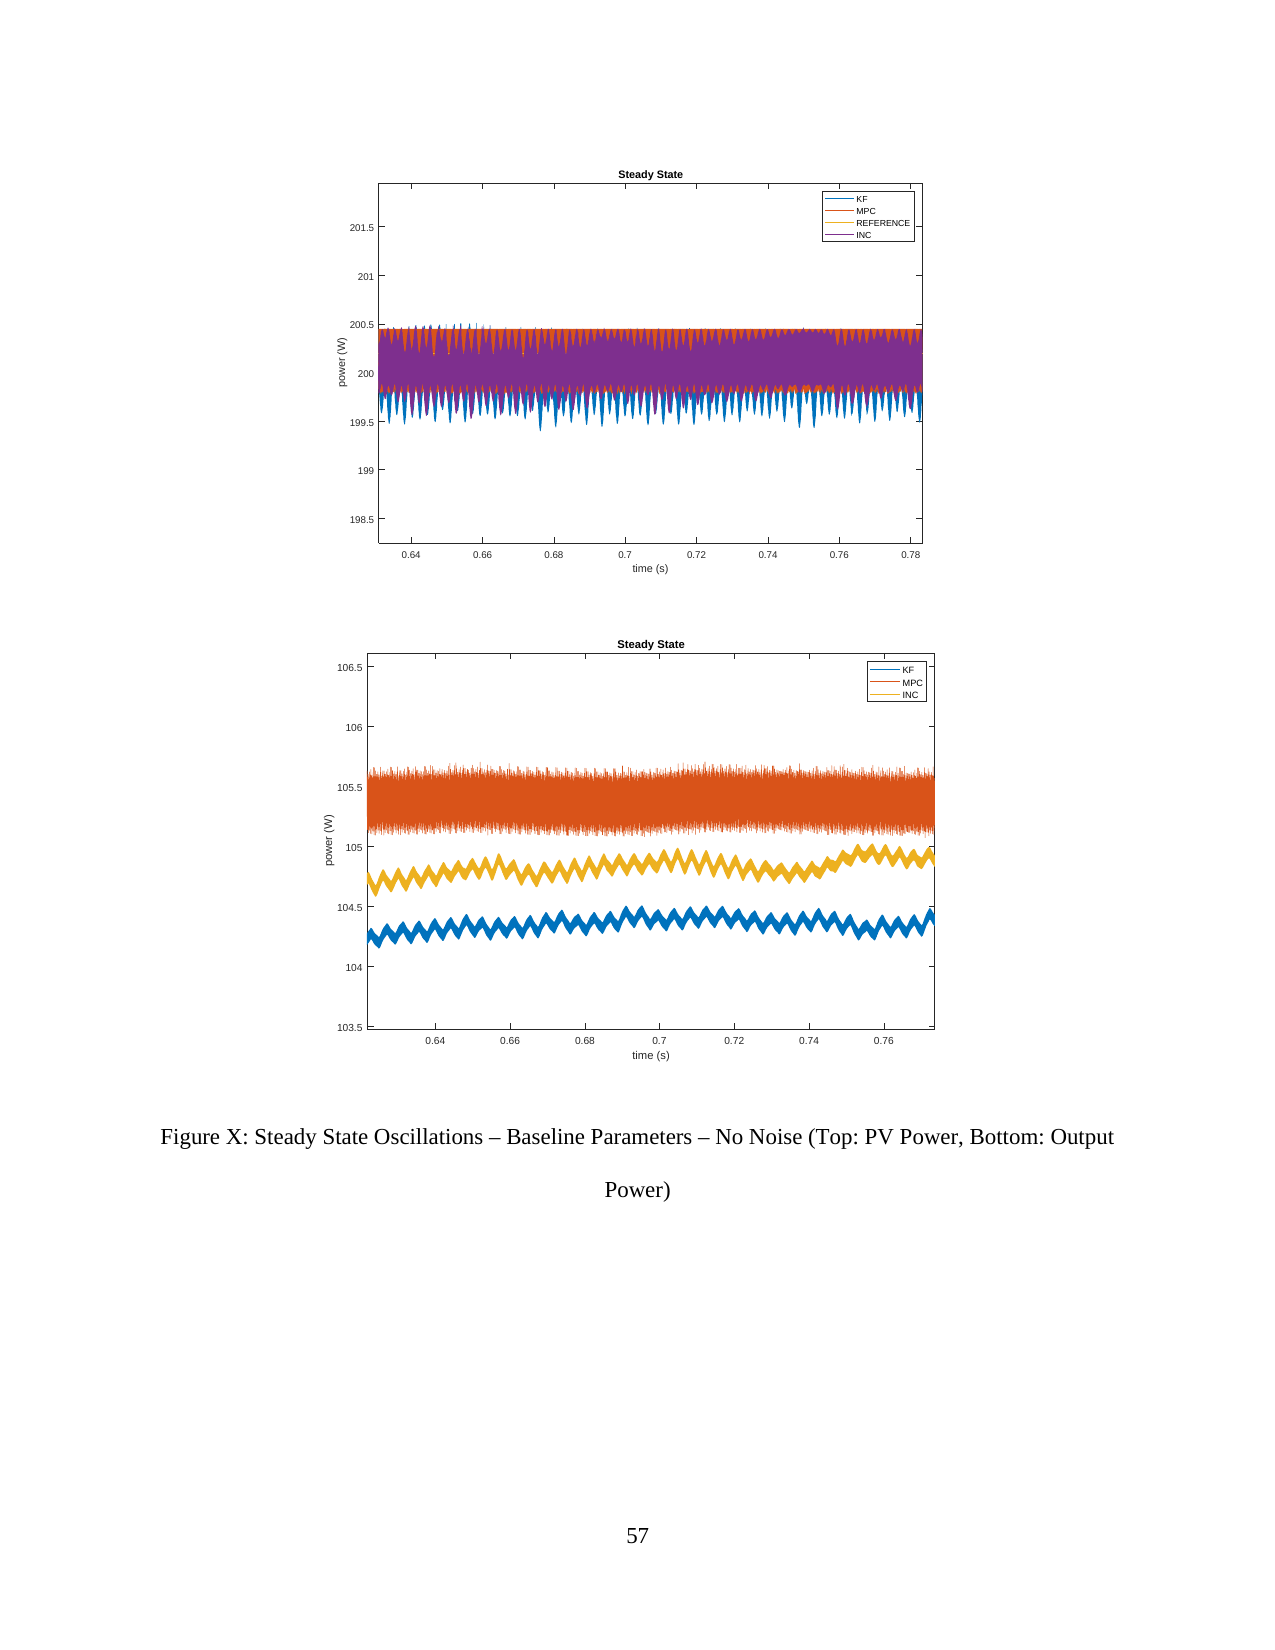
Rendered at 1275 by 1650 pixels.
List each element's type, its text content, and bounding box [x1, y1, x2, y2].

text Figure X: Steady State Oscillations – Baseline Parameters – No Noise (Top: PV Power, Bottom: Output Power) [150, 1123, 1125, 1202]
